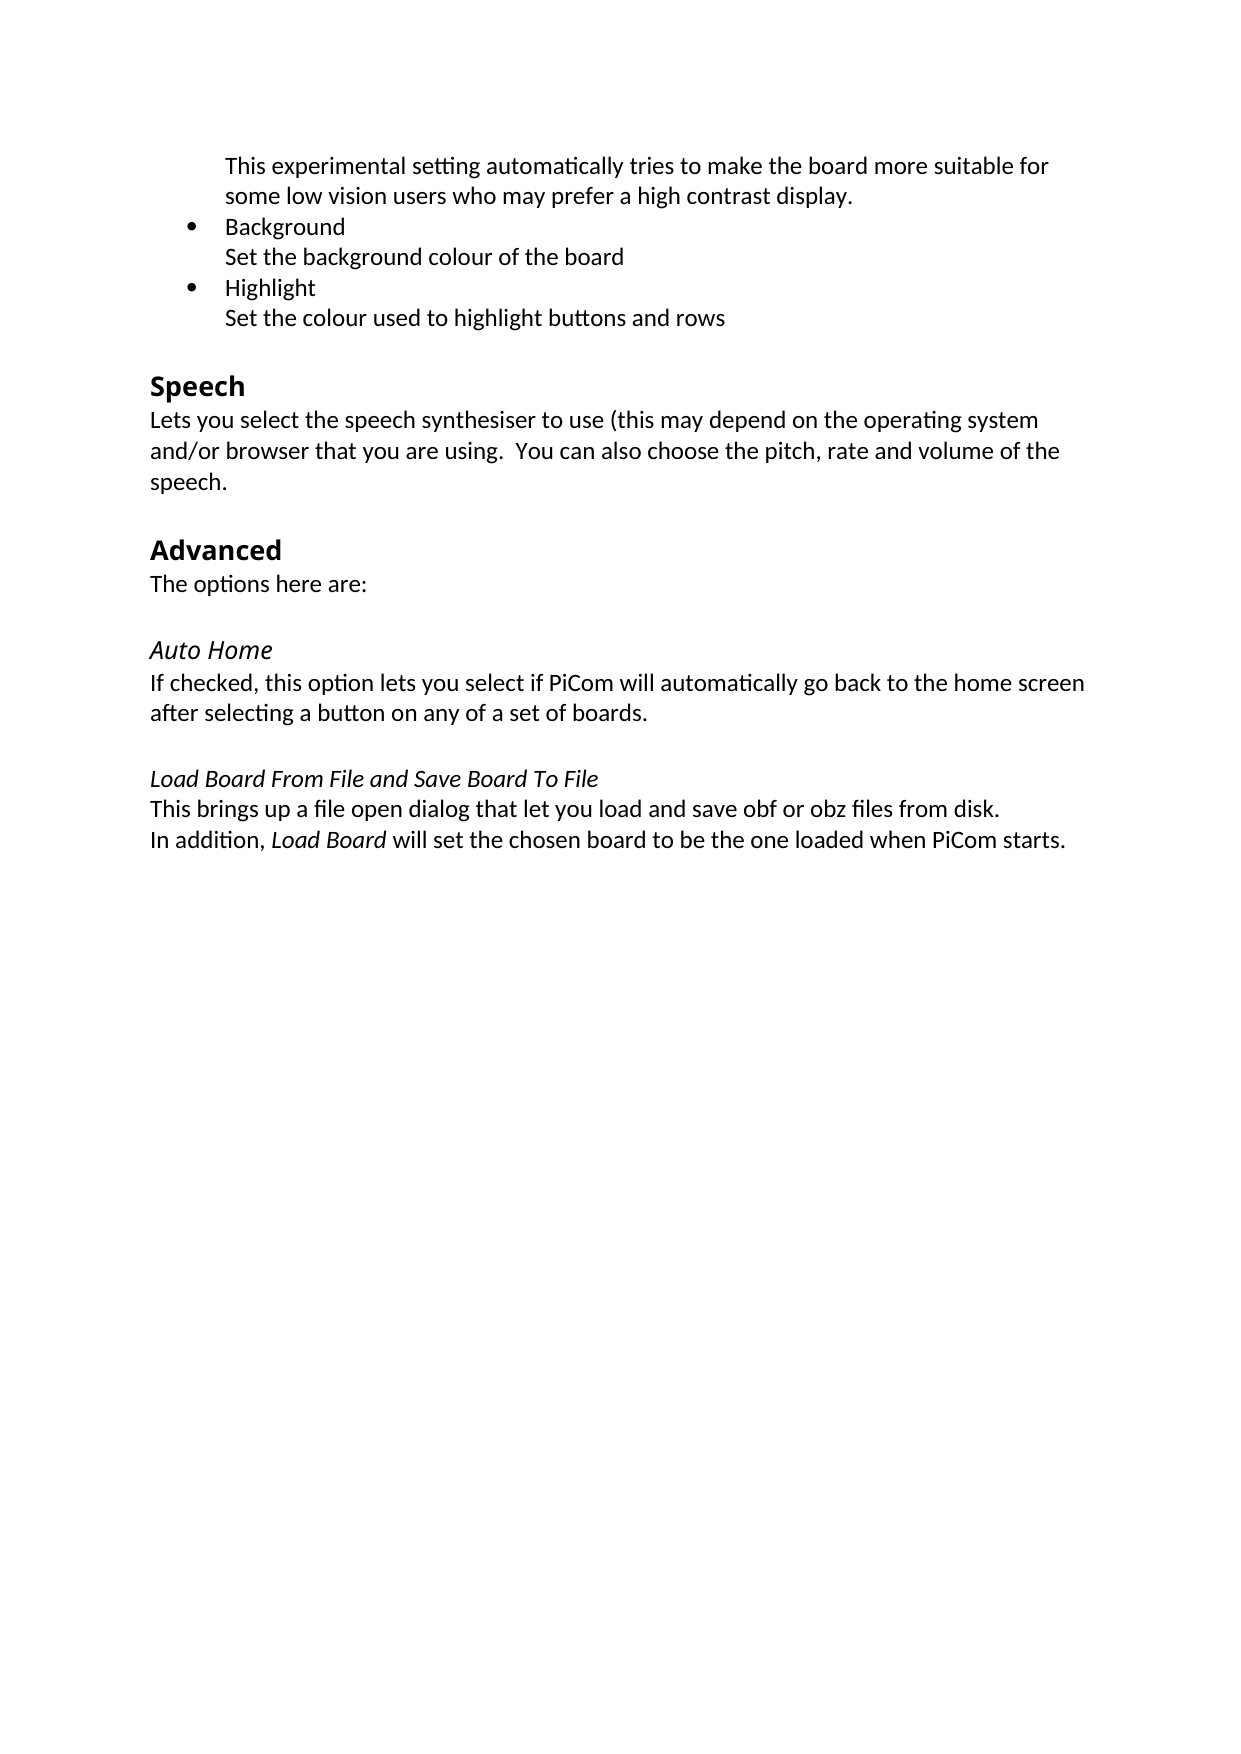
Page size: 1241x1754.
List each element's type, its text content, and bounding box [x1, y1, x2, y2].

subtitle Load Board From File and Save Board To File [150, 763, 1090, 793]
text This experimental setting automatically tries to make the board more suitable for some low vision users who may prefer a high contrast display. [225, 150, 1090, 211]
text Set the background colour of the board [225, 242, 1090, 272]
text This brings up a file open dialog that let you load and save obf or obz files from disk. [150, 793, 1090, 824]
list Highlight [187, 272, 1090, 303]
text In addition, Load Board will set the chosen board to be the one loaded when PiCom starts. [150, 824, 1090, 854]
subtitle Speech [150, 368, 1090, 405]
text Lets you select the speech synthesiser to use (this may depend on the operating system and/or browser that you are using. You can also choose the pitch, rate and volume of the speech. [150, 405, 1090, 496]
list Background [187, 211, 1090, 242]
text Set the colour used to highlight buttons and rows [150, 303, 1090, 333]
subtitle Advanced [150, 531, 1090, 568]
text The options here are: [150, 568, 1090, 598]
subtitle Auto Home [150, 633, 1090, 667]
text If checked, this option lets you select if PiCom will automatically go back to the home screen after selecting a button on any of a set of boards. [150, 667, 1090, 728]
